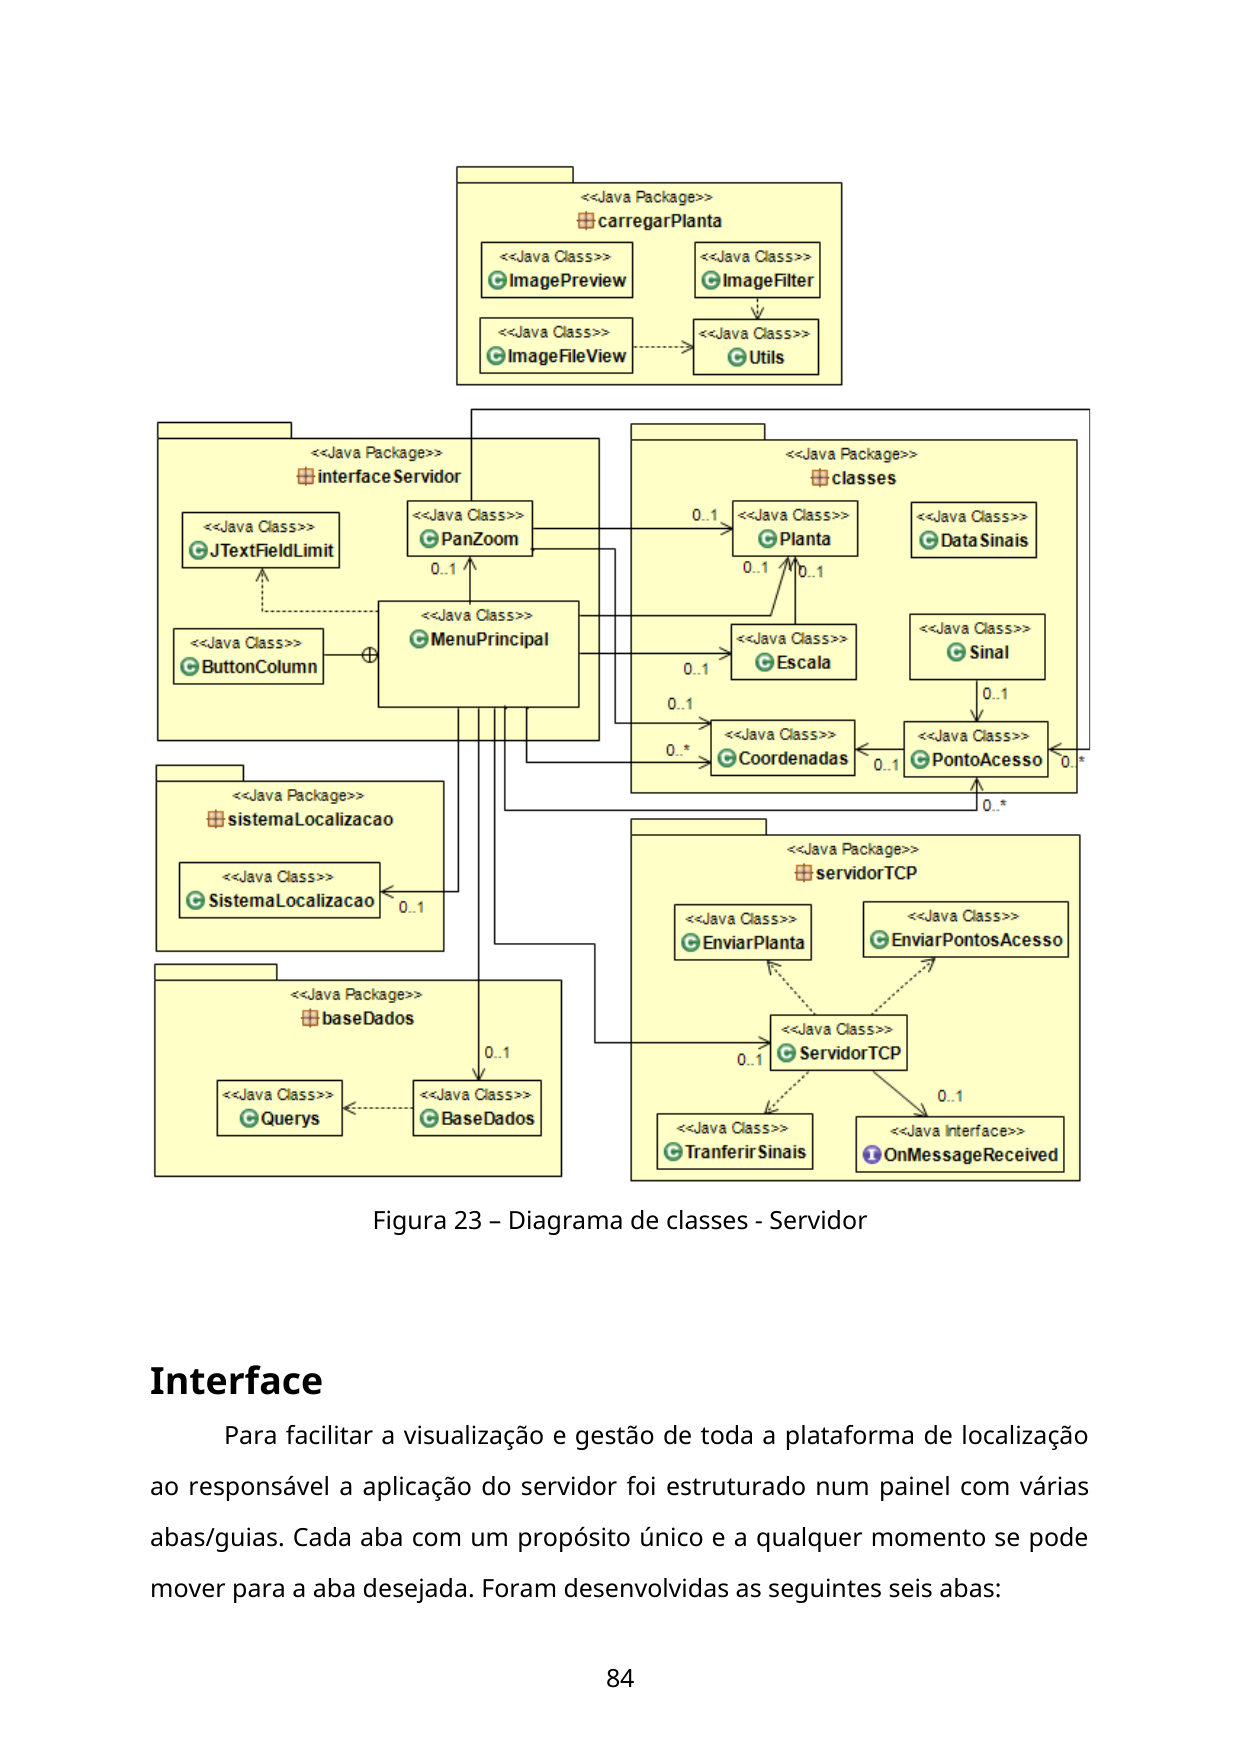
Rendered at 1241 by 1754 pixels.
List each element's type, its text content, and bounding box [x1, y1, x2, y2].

picture [150, 162, 1091, 1186]
text Figura 23 – Diagrama de classes - Servidor [150, 1202, 1090, 1236]
subtitle Interface [150, 1354, 1090, 1406]
text Para facilitar a visualização e gestão de toda a plataforma de localização ao responsável a aplicação do servidor foi estruturado num painel com várias abas/guias. Cada aba com um propósito único e a qualquer momento se pode mover para a aba desejada. Foram desenvolvidas as seguintes seis abas: [150, 1418, 1090, 1605]
